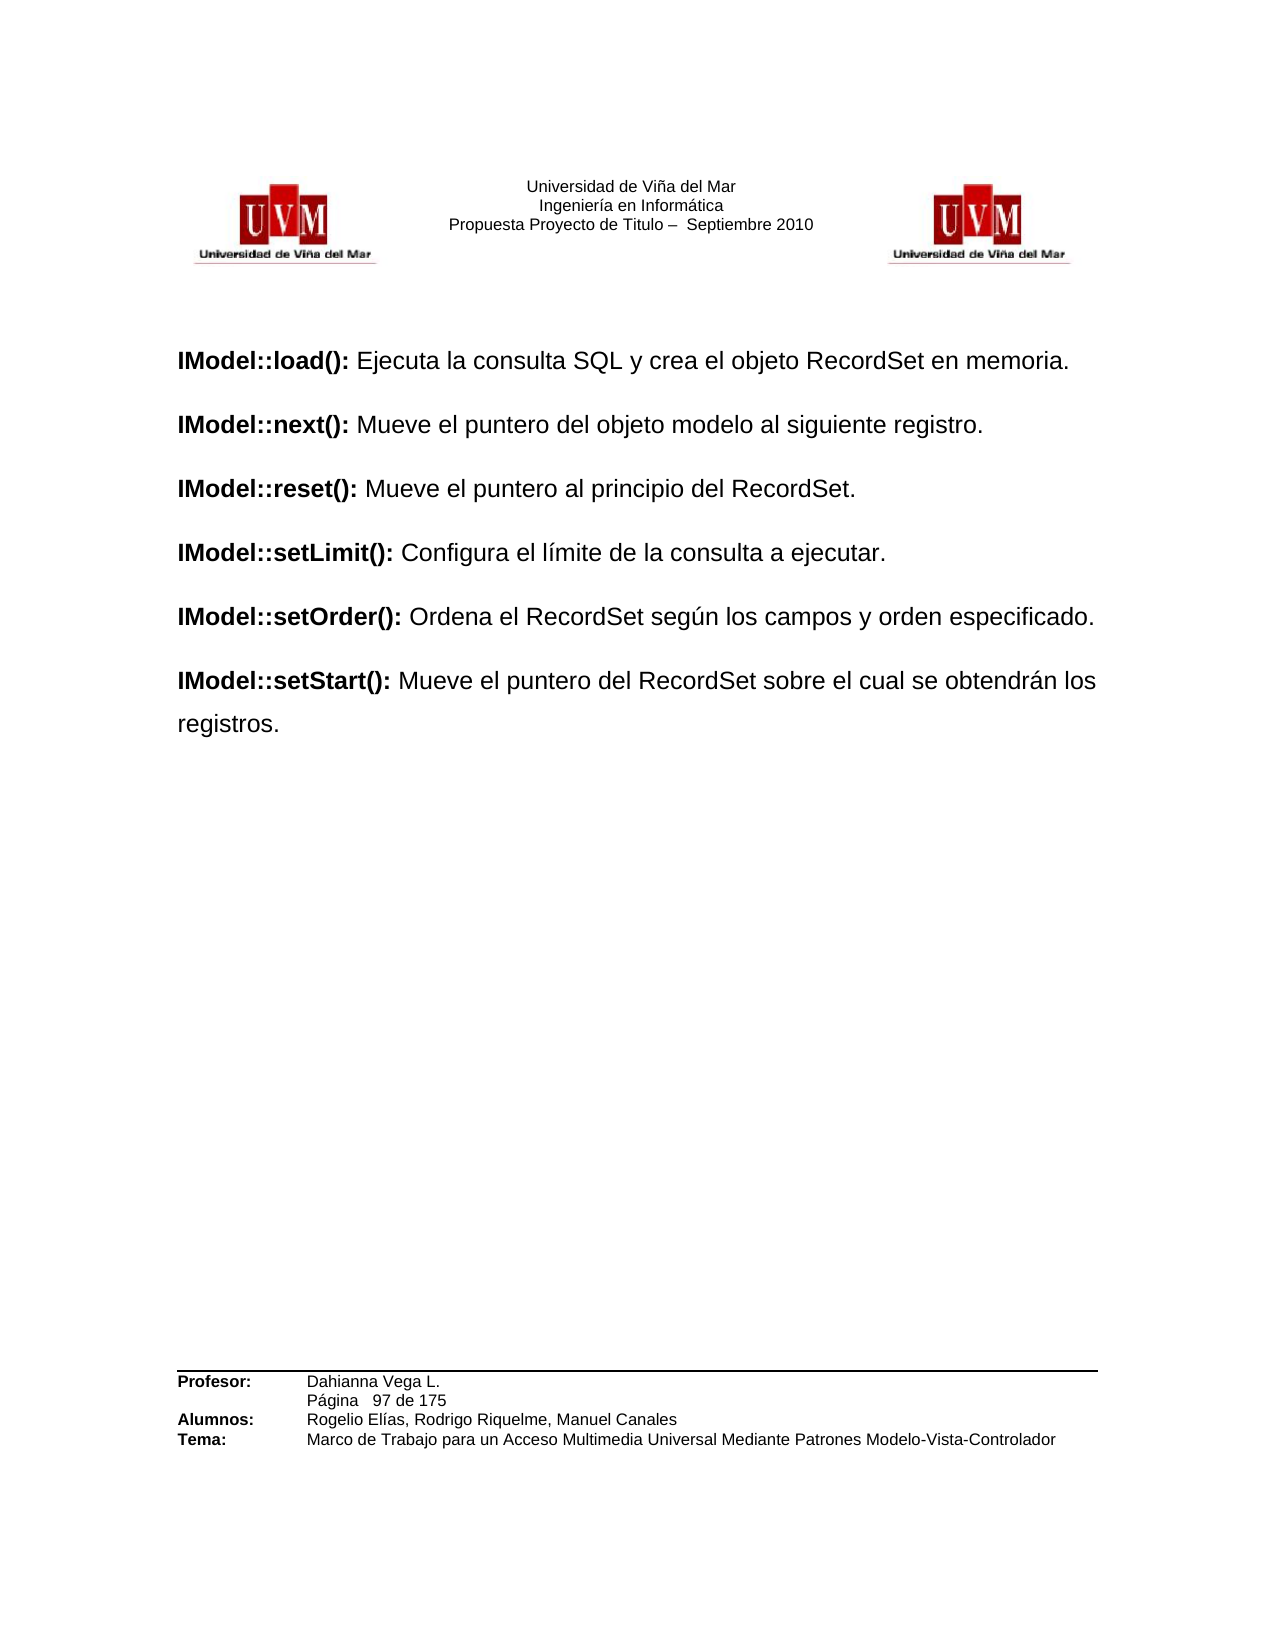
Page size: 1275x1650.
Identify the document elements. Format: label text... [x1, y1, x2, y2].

text IModel::setLimit(): Configura el límite de la consulta a ejecutar. [177, 538, 1098, 567]
text IModel::next(): Mueve el puntero del objeto modelo al siguiente registro. [177, 410, 1098, 439]
text IModel::reset(): Mueve el puntero al principio del RecordSet. [177, 474, 1098, 503]
picture [871, 176, 1084, 267]
text IModel::load(): Ejecuta la consulta SQL y crea el objeto RecordSet en memoria. [177, 346, 1098, 375]
text IModel::setOrder(): Ordena el RecordSet según los campos y orden especificado. [177, 602, 1098, 631]
picture [177, 176, 390, 267]
text IModel::setStart(): Mueve el puntero del RecordSet sobre el cual se obtendrán los registros. [177, 666, 1098, 738]
